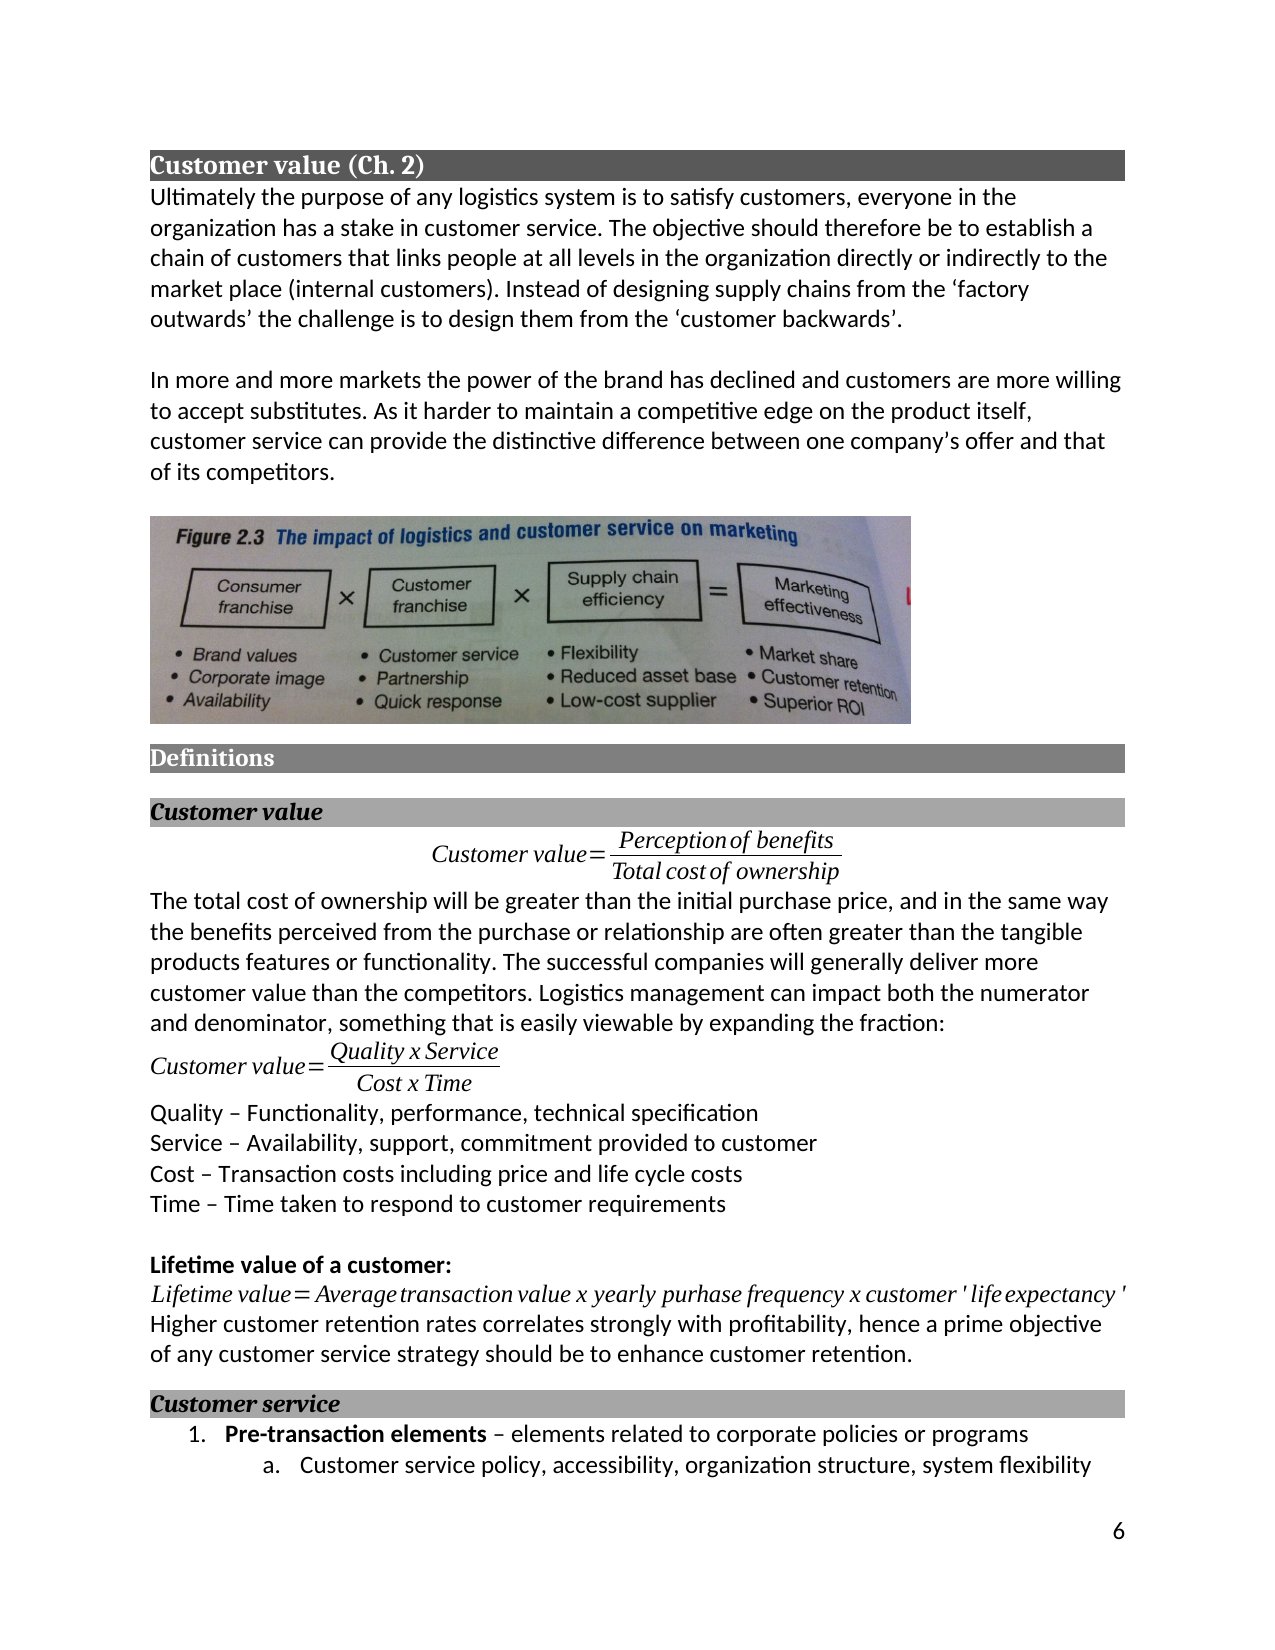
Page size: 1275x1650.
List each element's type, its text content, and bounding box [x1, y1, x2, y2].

text In more and more markets the power of the brand has declined and customers are more willing to accept substitutes. As it harder to maintain a competitive edge on the product itself, customer service can provide the distinctive difference between one company’s offer and that of its competitors. [150, 364, 1125, 486]
subtitle Definitions [150, 744, 1125, 773]
text Time – Time taken to respond to customer requirements [150, 1189, 1125, 1219]
text The total cost of ownership will be greater than the initial purchase price, and in the same way the benefits perceived from the purchase or relationship are often greater than the tangible products features or functionality. The successful companies will generally deliver more customer value than the competitors. Logistics management can impact both the numerator and denominator, something that is easily viewable by expanding the fraction: [150, 886, 1125, 1038]
text Quality – Functionality, performance, technical specification [150, 1097, 1125, 1128]
text Cost – Transaction costs including price and life cycle costs [150, 1158, 1125, 1189]
text Higher customer retention rates correlates strongly with profitability, hence a prime objective of any customer service strategy should be to enhance customer retention. [150, 1280, 1125, 1369]
subtitle Customer value (Ch. 2) [150, 150, 1125, 181]
picture [150, 516, 911, 724]
subtitle Customer service [150, 1390, 1125, 1418]
text Ultimately the purpose of any logistics system is to satisfy customers, everyone in the organization has a stake in customer service. The objective should therefore be to establish a chain of customers that links people at all levels in the organization directly or indirectly to the market place (internal customers). Instead of designing supply chains from the ‘factory outwards’ the challenge is to design them from the ‘customer backwards’. [150, 181, 1125, 334]
list Customer service policy, accessibility, organization structure, system flexibility [262, 1449, 1125, 1479]
subtitle Customer value [150, 798, 1125, 827]
text Service – Availability, support, commitment provided to customer [150, 1128, 1125, 1158]
text Lifetime value of a customer: [150, 1250, 1125, 1280]
list Pre-transaction elements – elements related to corporate policies or programs [187, 1418, 1125, 1449]
